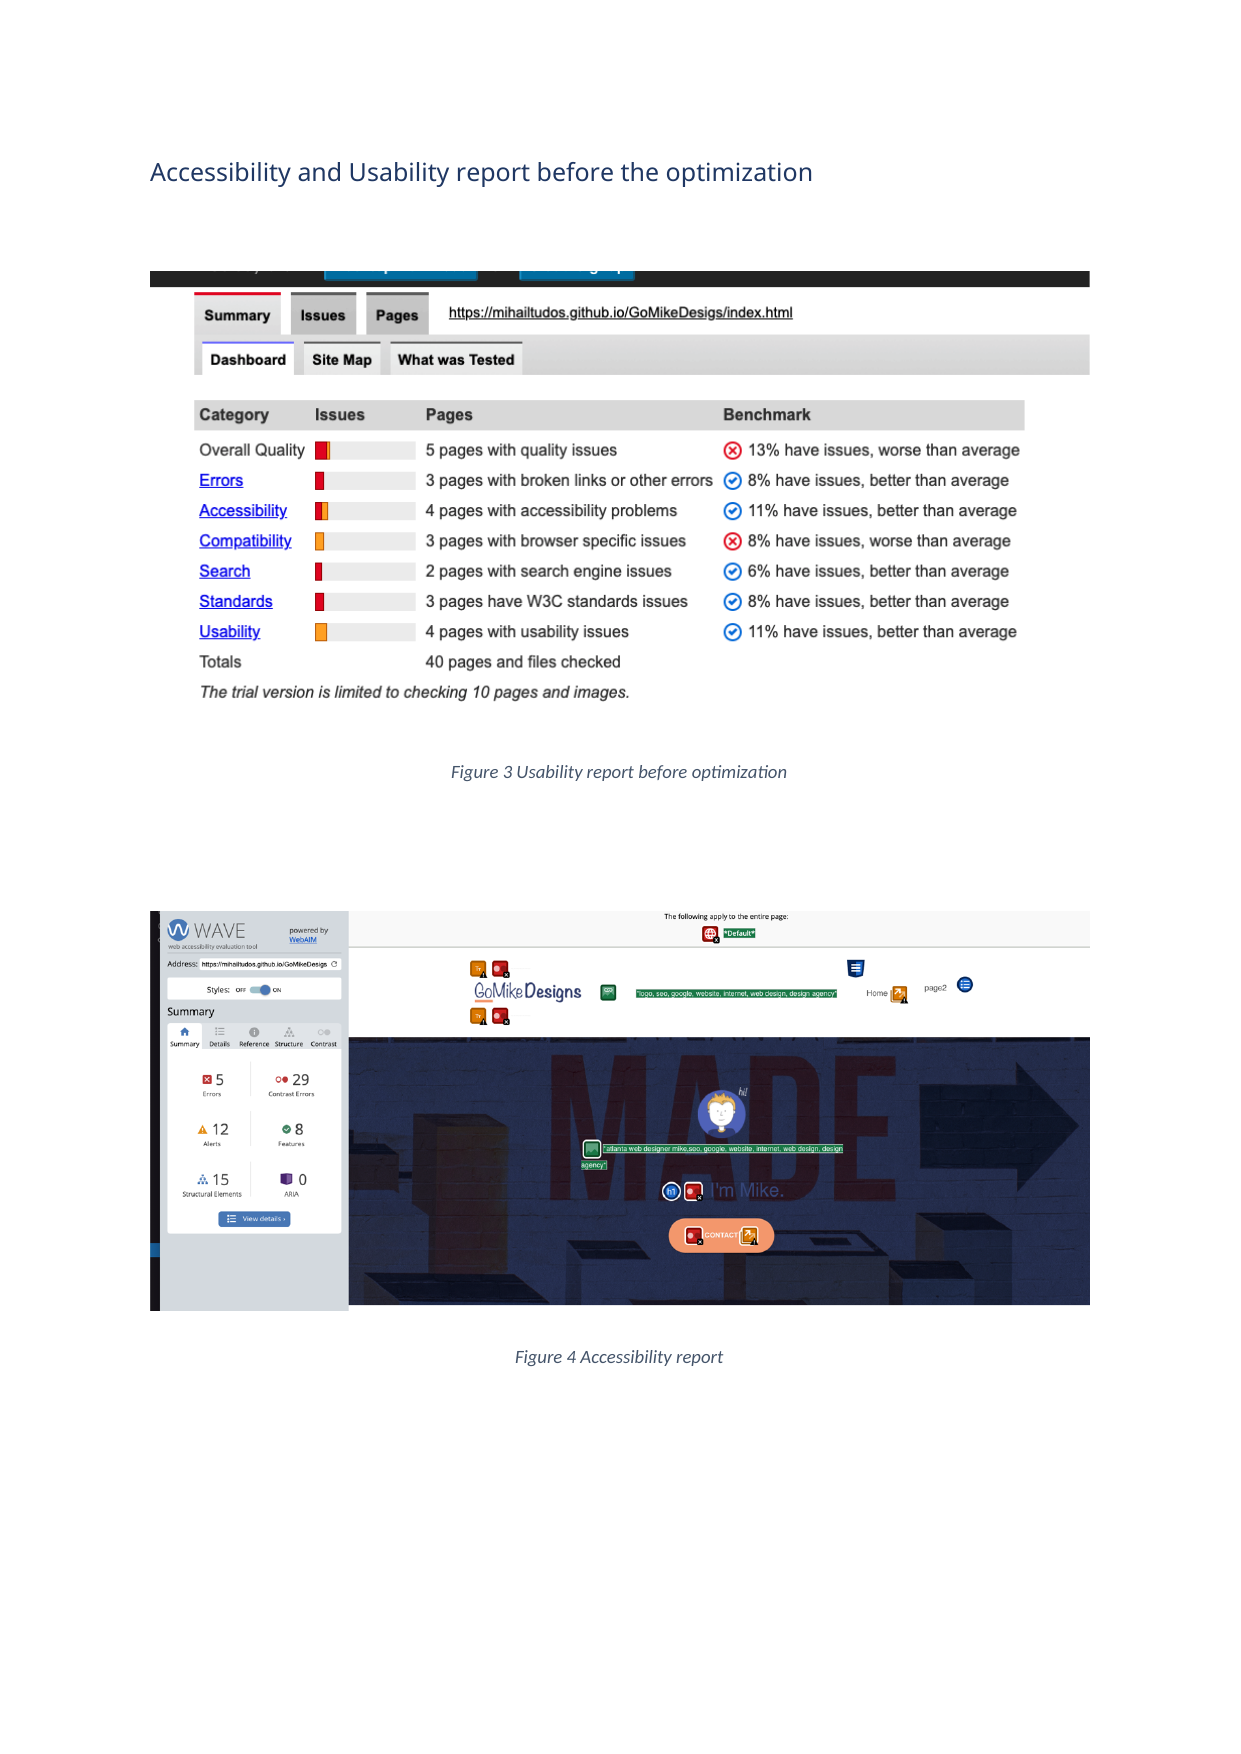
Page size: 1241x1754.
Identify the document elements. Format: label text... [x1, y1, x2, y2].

subtitle Accessibility and Usability report before the optimization [150, 154, 1090, 188]
picture [150, 271, 1090, 725]
picture [150, 911, 1090, 1311]
text Figure 3 Usability report before optimization [150, 761, 1090, 783]
